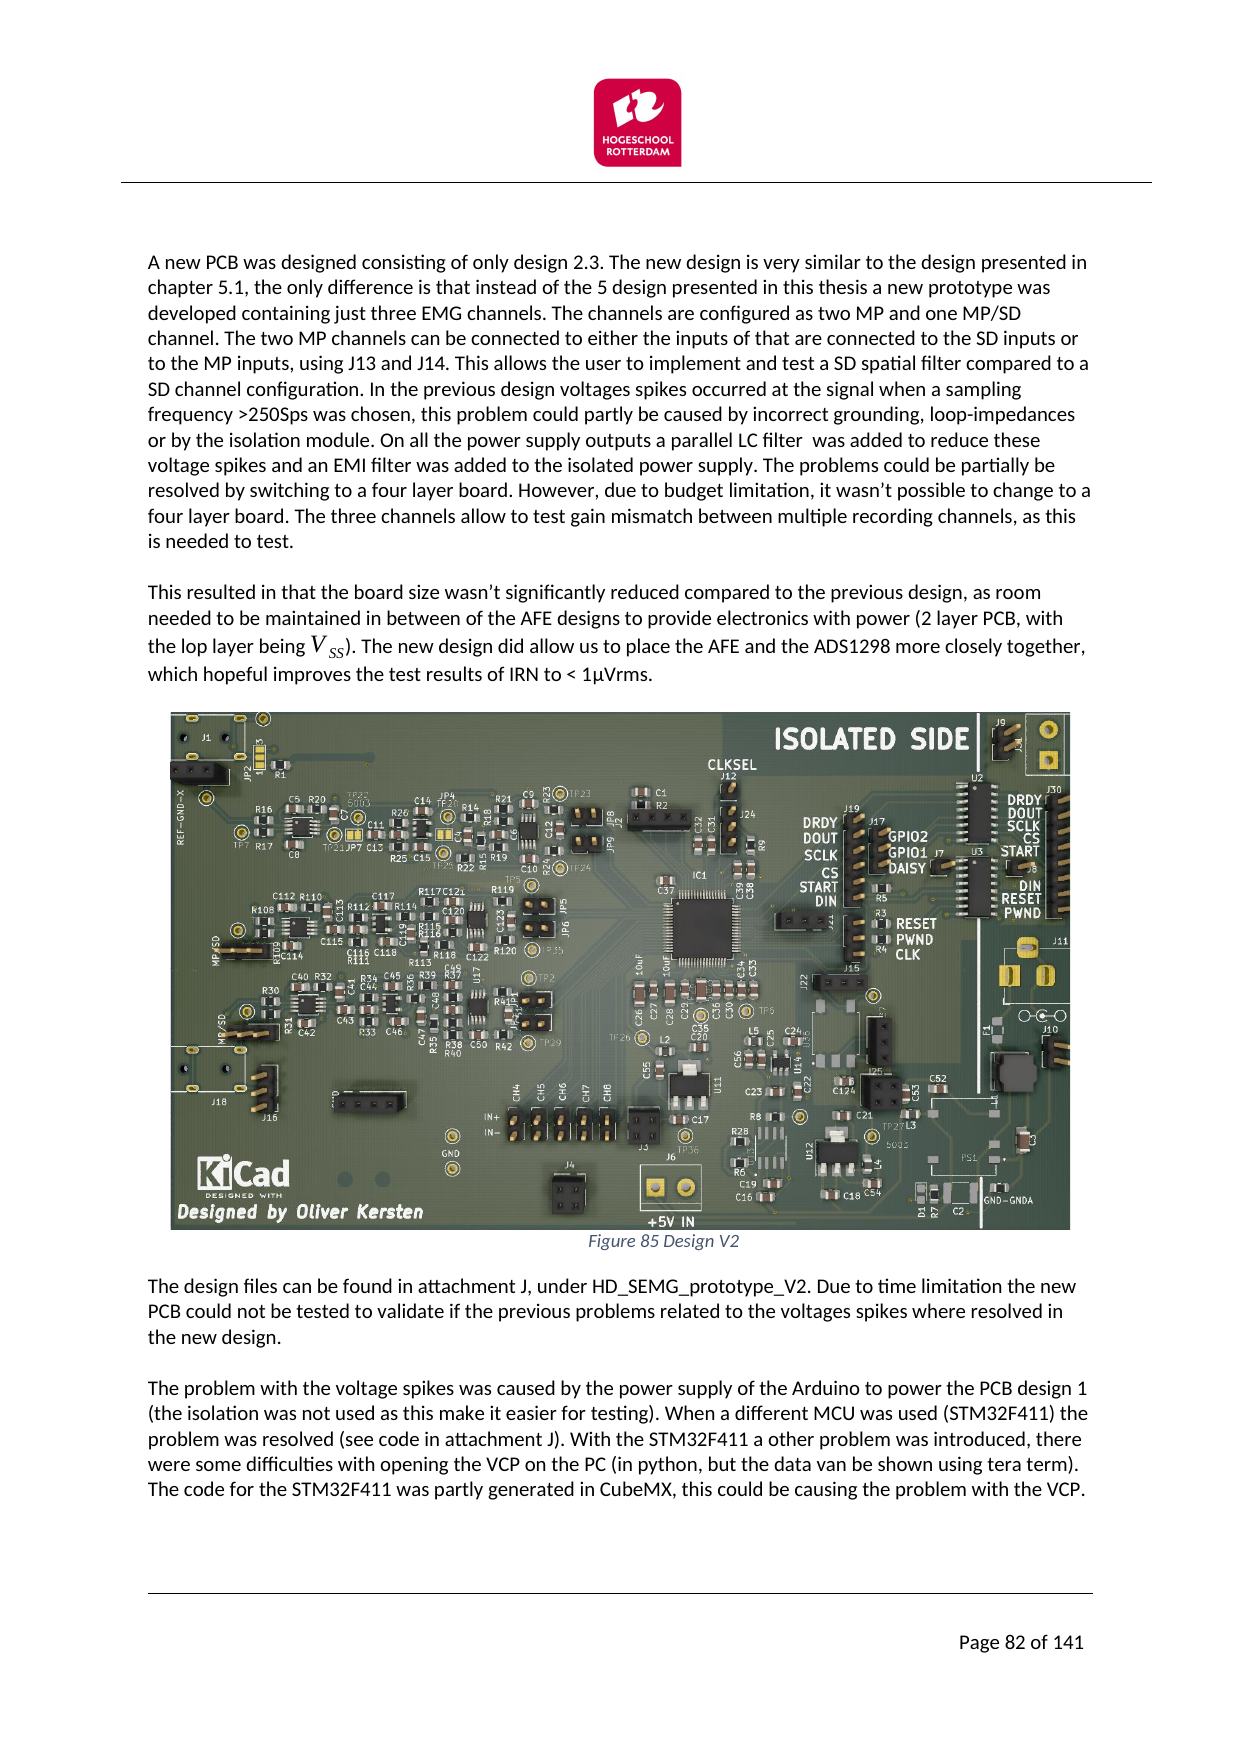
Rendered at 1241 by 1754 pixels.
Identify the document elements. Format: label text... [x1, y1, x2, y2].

text This resulted in that the board size wasn’t significantly reduced compared to the previous design, as room needed to be maintained in between of the AFE designs to provide electronics with power (2 layer PCB, with the lop layer being ). The new design did allow us to place the AFE and the ADS1298 more closely together, which hopeful improves the test results of IRN to < 1µVrms. [148, 579, 1093, 687]
picture [170, 712, 1071, 1230]
text Figure 85 Design V2 [236, 1229, 1093, 1252]
text A new PCB was designed consisting of only design 2.3. The new design is very similar to the design presented in chapter 5.1, the only difference is that instead of the 5 design presented in this thesis a new prototype was developed containing just three EMG channels. The channels are configured as two MP and one MP/SD channel. The two MP channels can be connected to either the inputs of that are connected to the SD inputs or to the MP inputs, using J13 and J14. This allows the user to implement and test a SD spatial filter compared to a SD channel configuration. In the previous design voltages spikes occurred at the signal when a sampling frequency >250Sps was chosen, this problem could partly be caused by incorrect grounding, loop-impedances or by the isolation module. On all the power supply outputs a parallel LC filter was added to reduce these voltage spikes and an EMI filter was added to the isolated power supply. The problems could be partially be resolved by switching to a four layer board. However, due to budget limitation, it wasn’t possible to change to a four layer board. The three channels allow to test gain mismatch between multiple recording channels, as this is needed to test. [148, 249, 1093, 554]
picture [590, 73, 685, 173]
text The problem with the voltage spikes was caused by the power supply of the Arduino to power the PCB design 1 (the isolation was not used as this make it easier for testing). When a different MCU was used (STM32F411) the problem was resolved (see code in attachment J). With the STM32F411 a other problem was introduced, there were some difficulties with opening the VCP on the PC (in python, but the data van be shown using tera term). The code for the STM32F411 was partly generated in CubeMX, this could be causing the problem with the VCP. [148, 1375, 1093, 1502]
text The design files can be found in attachment J, under HD_SEMG_prototype_V2. Due to time limitation the new PCB could not be tested to validate if the previous problems related to the voltages spikes where resolved in the new design. [148, 1273, 1093, 1349]
